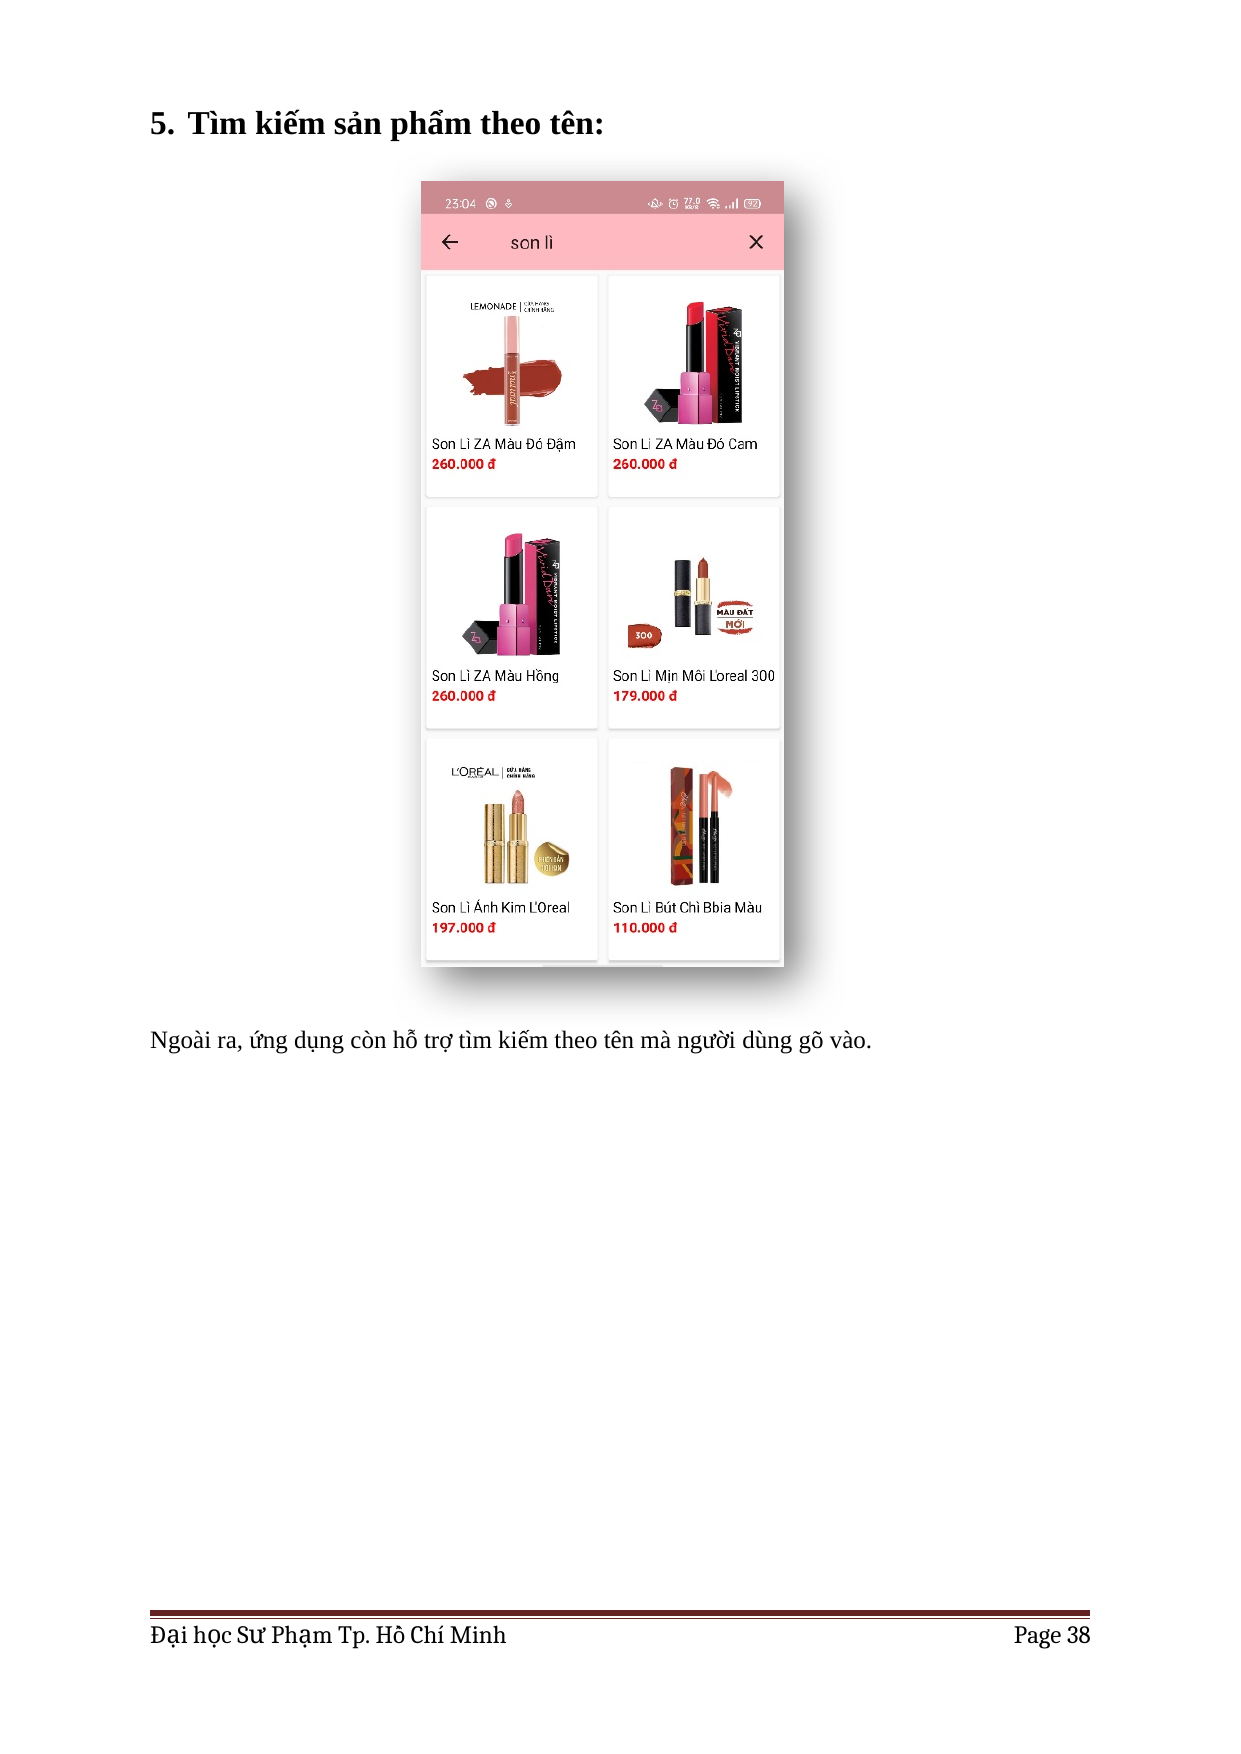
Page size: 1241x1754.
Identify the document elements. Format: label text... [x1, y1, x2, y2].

picture [421, 181, 784, 967]
subtitle Tìm kiếm sản phẩm theo tên: [150, 103, 1090, 141]
text Ngoài ra, ứng dụng còn hỗ trợ tìm kiếm theo tên mà người dùng gõ vào. [150, 1025, 1090, 1054]
